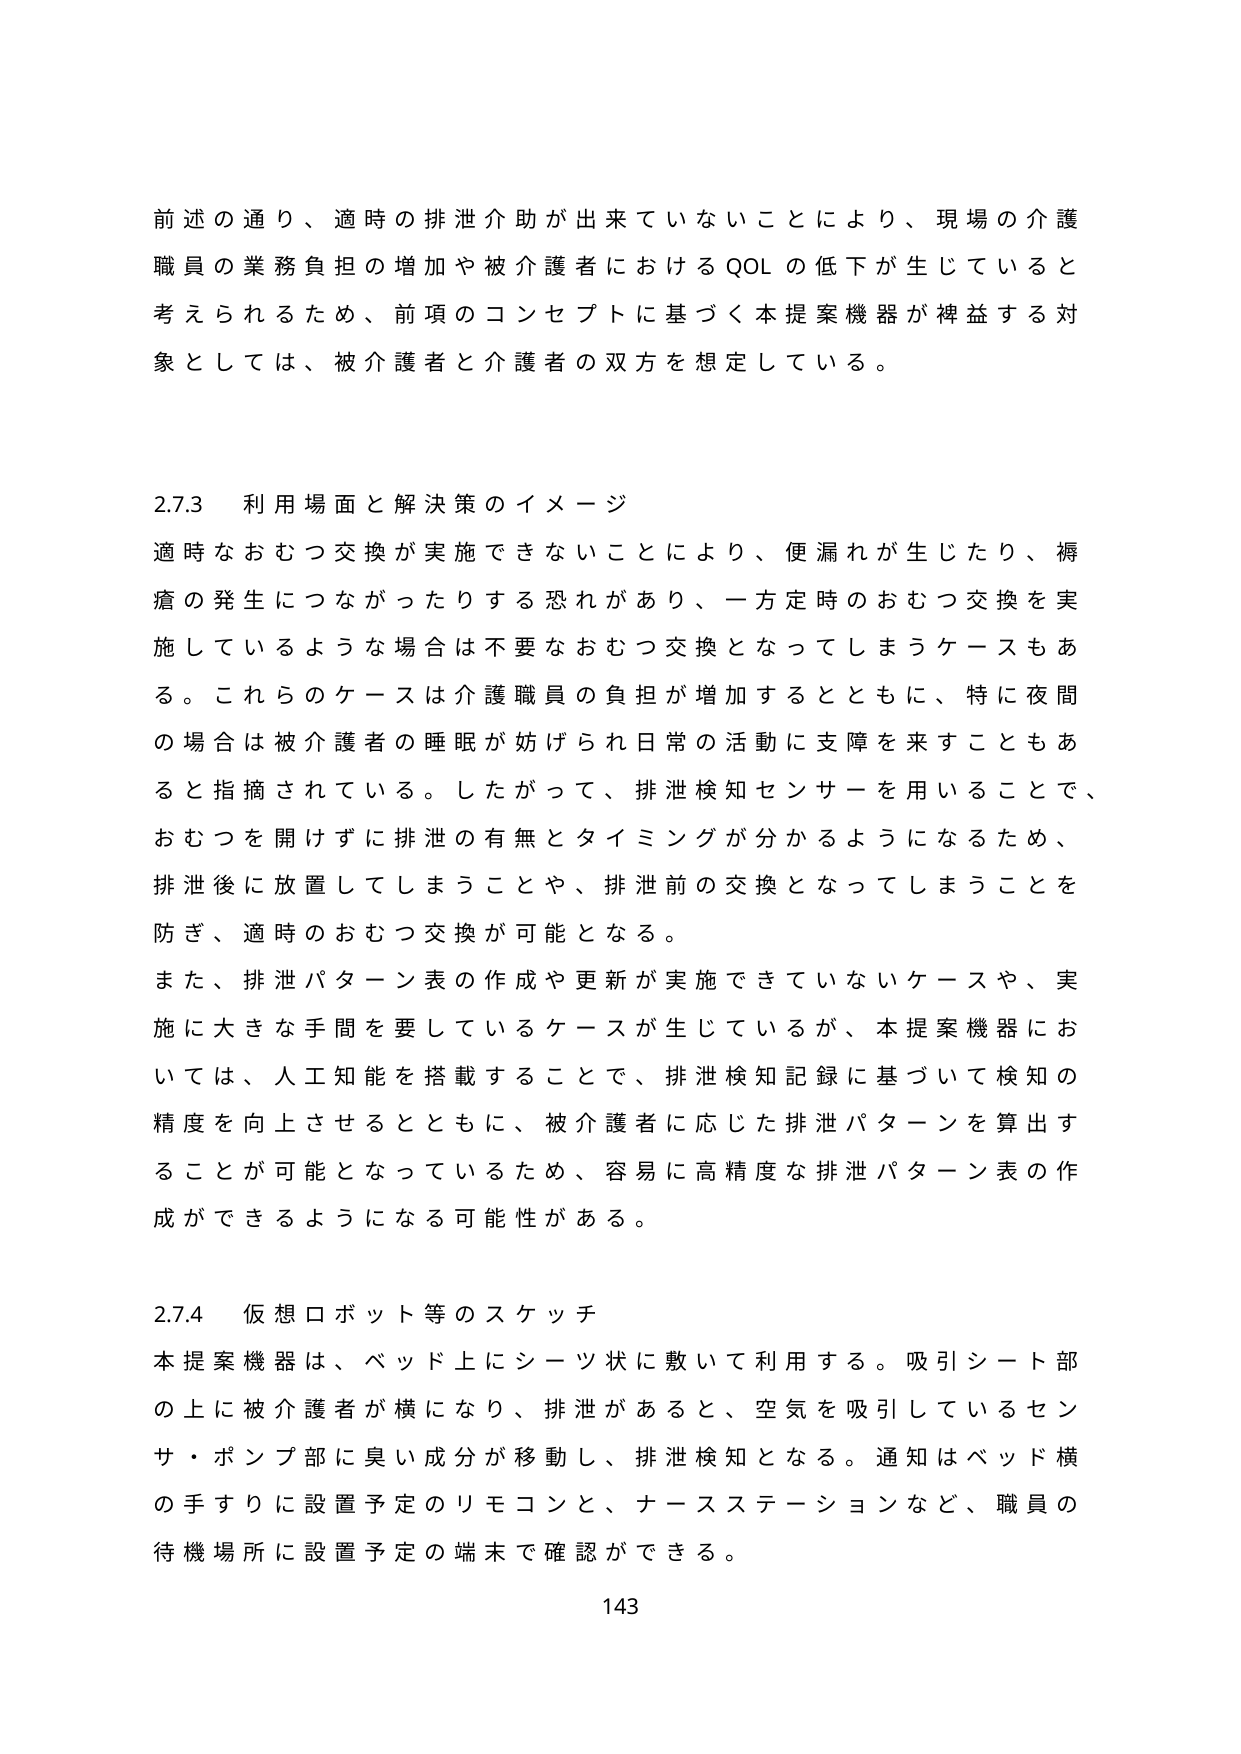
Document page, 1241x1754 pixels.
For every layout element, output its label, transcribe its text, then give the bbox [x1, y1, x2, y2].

text 本提案機器は、ベッド上にシーツ状に敷いて利用する。吸引シート部の上に被介護者が横になり、排泄があると、空気を吸引しているセンサ・ポンプ部に臭い成分が移動し、排泄検知となる。通知はベッド横の手すりに設置予定のリモコンと、ナースステーションなど、職員の待機場所に設置予定の端末で確認ができる。 [153, 1336, 1087, 1574]
text 適時なおむつ交換が実施できないことにより、便漏れが生じたり、褥瘡の発生につながったりする恐れがあり、一方定時のおむつ交換を実施しているような場合は不要なおむつ交換となってしまうケースもある。これらのケースは介護職員の負担が増加するとともに、特に夜間の場合は被介護者の睡眠が妨げられ日常の活動に支障を来すこともあると指摘されている。したがって、排泄検知センサーを用いることで、おむつを開けずに排泄の有無とタイミングが分かるようになるため、排泄後に放置してしまうことや、排泄前の交換となってしまうことを防ぎ、適時のおむつ交換が可能となる。 [153, 527, 1087, 956]
text 2.7.4 仮想ロボット等のスケッチ [153, 1289, 1087, 1336]
text 2.7.3 利用場面と解決策のイメージ [153, 479, 1087, 527]
text 前述の通り、適時の排泄介助が出来ていないことにより、現場の介護職員の業務負担の増加や被介護者におけるQOLの低下が生じていると考えられるため、前項のコンセプトに基づく本提案機器が裨益する対象としては、被介護者と介護者の双方を想定している。 [153, 194, 1087, 384]
text また、排泄パターン表の作成や更新が実施できていないケースや、実施に大きな手間を要しているケースが生じているが、本提案機器においては、人工知能を搭載することで、排泄検知記録に基づいて検知の精度を向上させるとともに、被介護者に応じた排泄パターンを算出することが可能となっているため、容易に高精度な排泄パターン表の作成ができるようになる可能性がある。 [153, 956, 1087, 1241]
